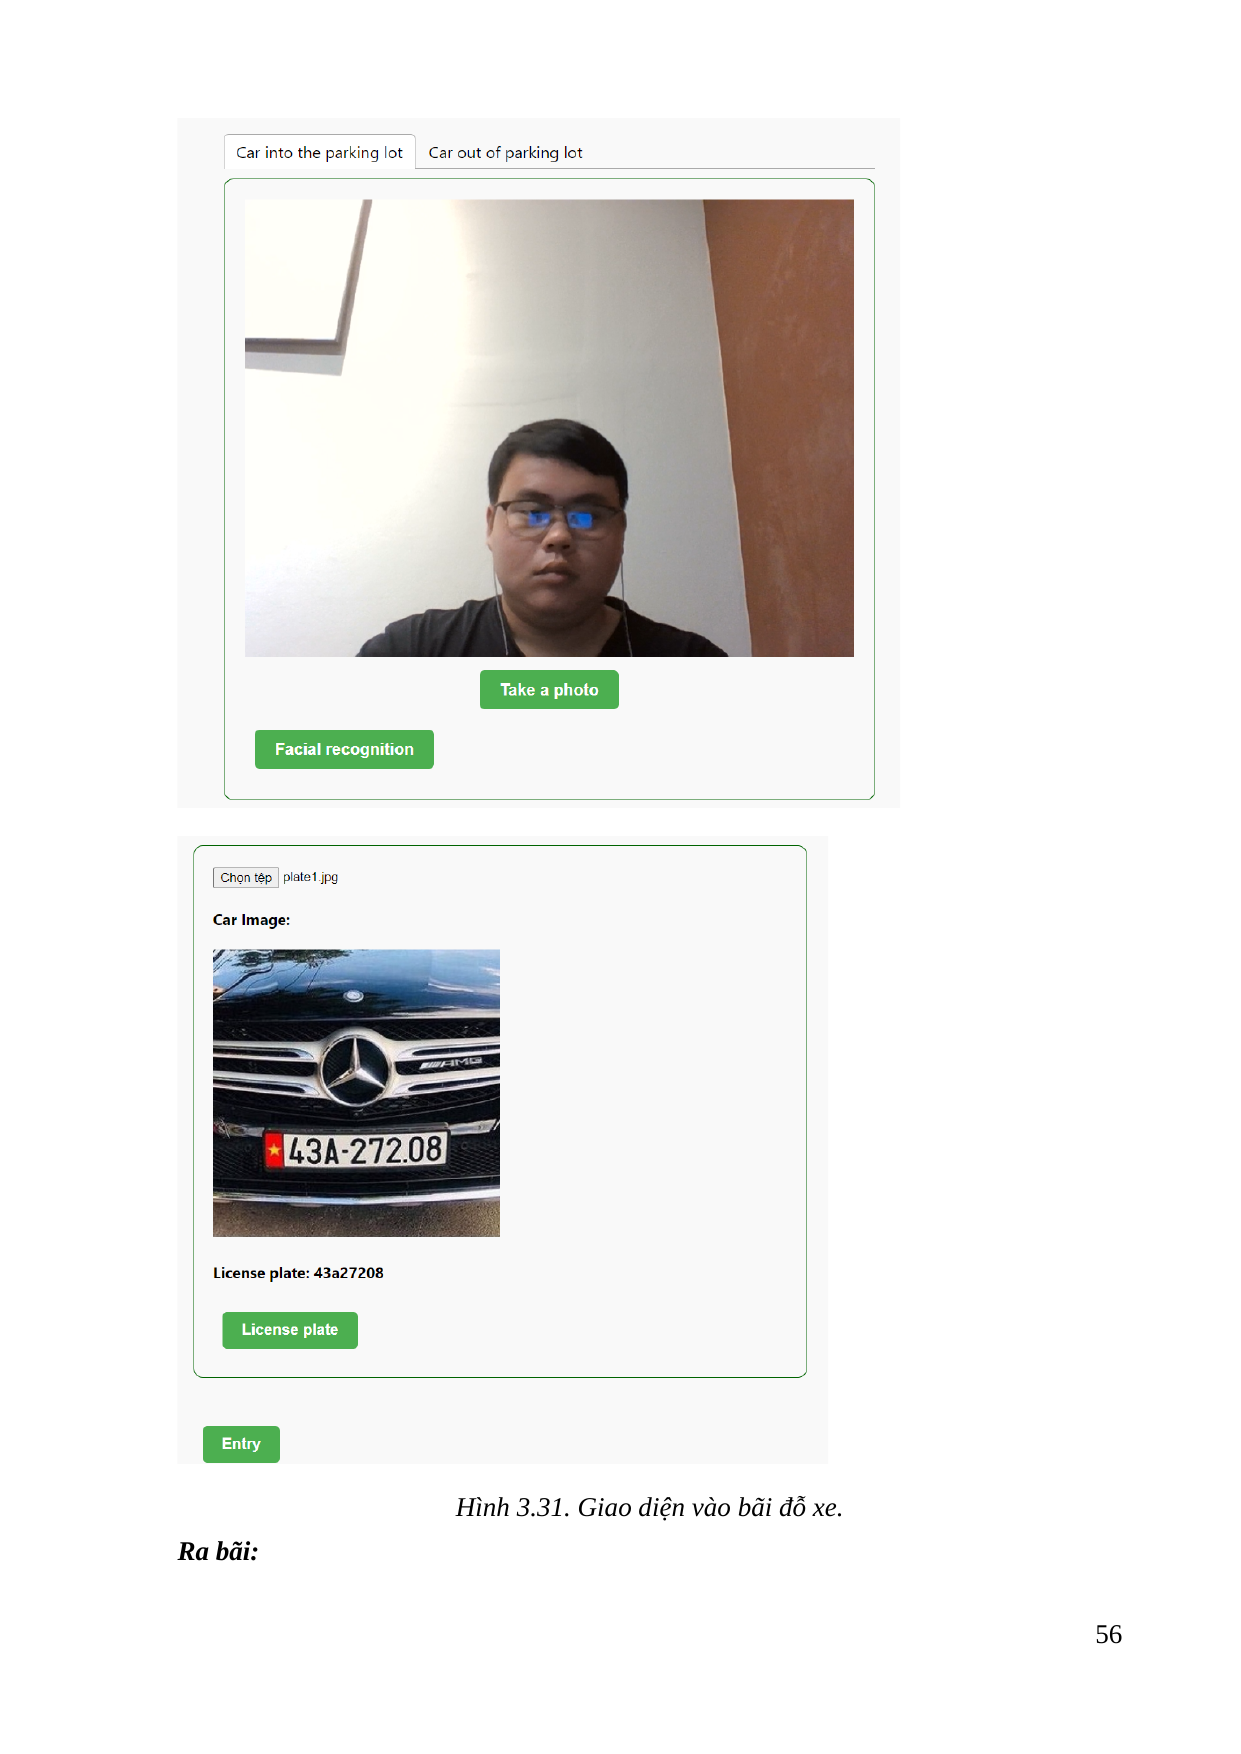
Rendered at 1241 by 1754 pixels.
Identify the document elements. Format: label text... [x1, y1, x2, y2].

picture [177, 118, 901, 808]
text Hình 3.31. Giao diện vào bãi đỗ xe. [177, 1491, 1122, 1522]
text Ra bãi: [177, 1535, 1122, 1566]
picture [177, 836, 829, 1464]
